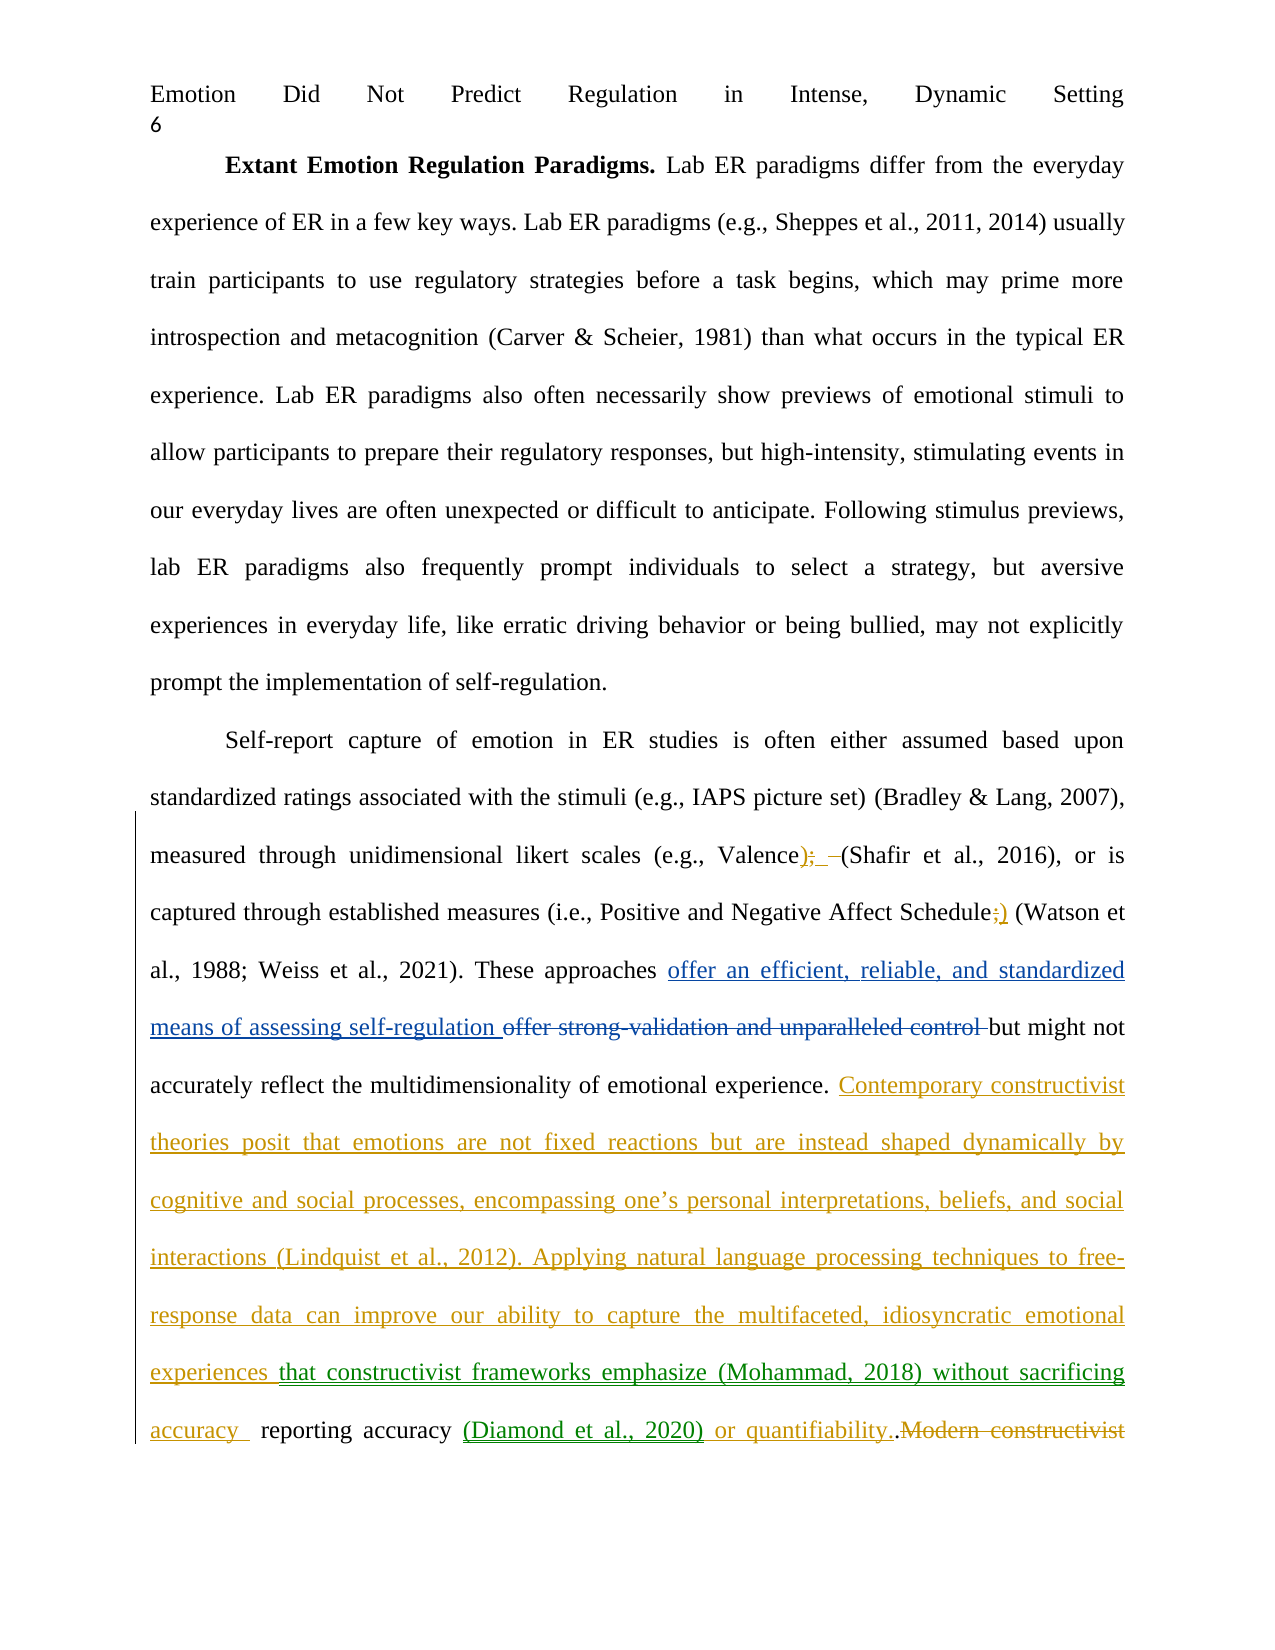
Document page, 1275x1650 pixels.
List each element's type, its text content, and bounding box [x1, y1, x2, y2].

text Extant Emotion Regulation Paradigms. Lab ER paradigms differ from the everyday experience of ER in a few key ways. Lab ER paradigms (e.g., Sheppes et al., 2011, 2014) usually train participants to use regulatory strategies before a task begins, which may prime more introspection and metacognition (Carver & Scheier, 1981) than what occurs in the typical ER experience. Lab ER paradigms also often necessarily show previews of emotional stimuli to allow participants to prepare their regulatory responses, but high-intensity, stimulating events in our everyday lives are often unexpected or difficult to anticipate. Following stimulus previews, lab ER paradigms also frequently prompt individuals to select a strategy, but aversive experiences in everyday life, like erratic driving behavior or being bullied, may not explicitly prompt the implementation of self-regulation. [150, 150, 1125, 696]
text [150, 1383, 1125, 1444]
